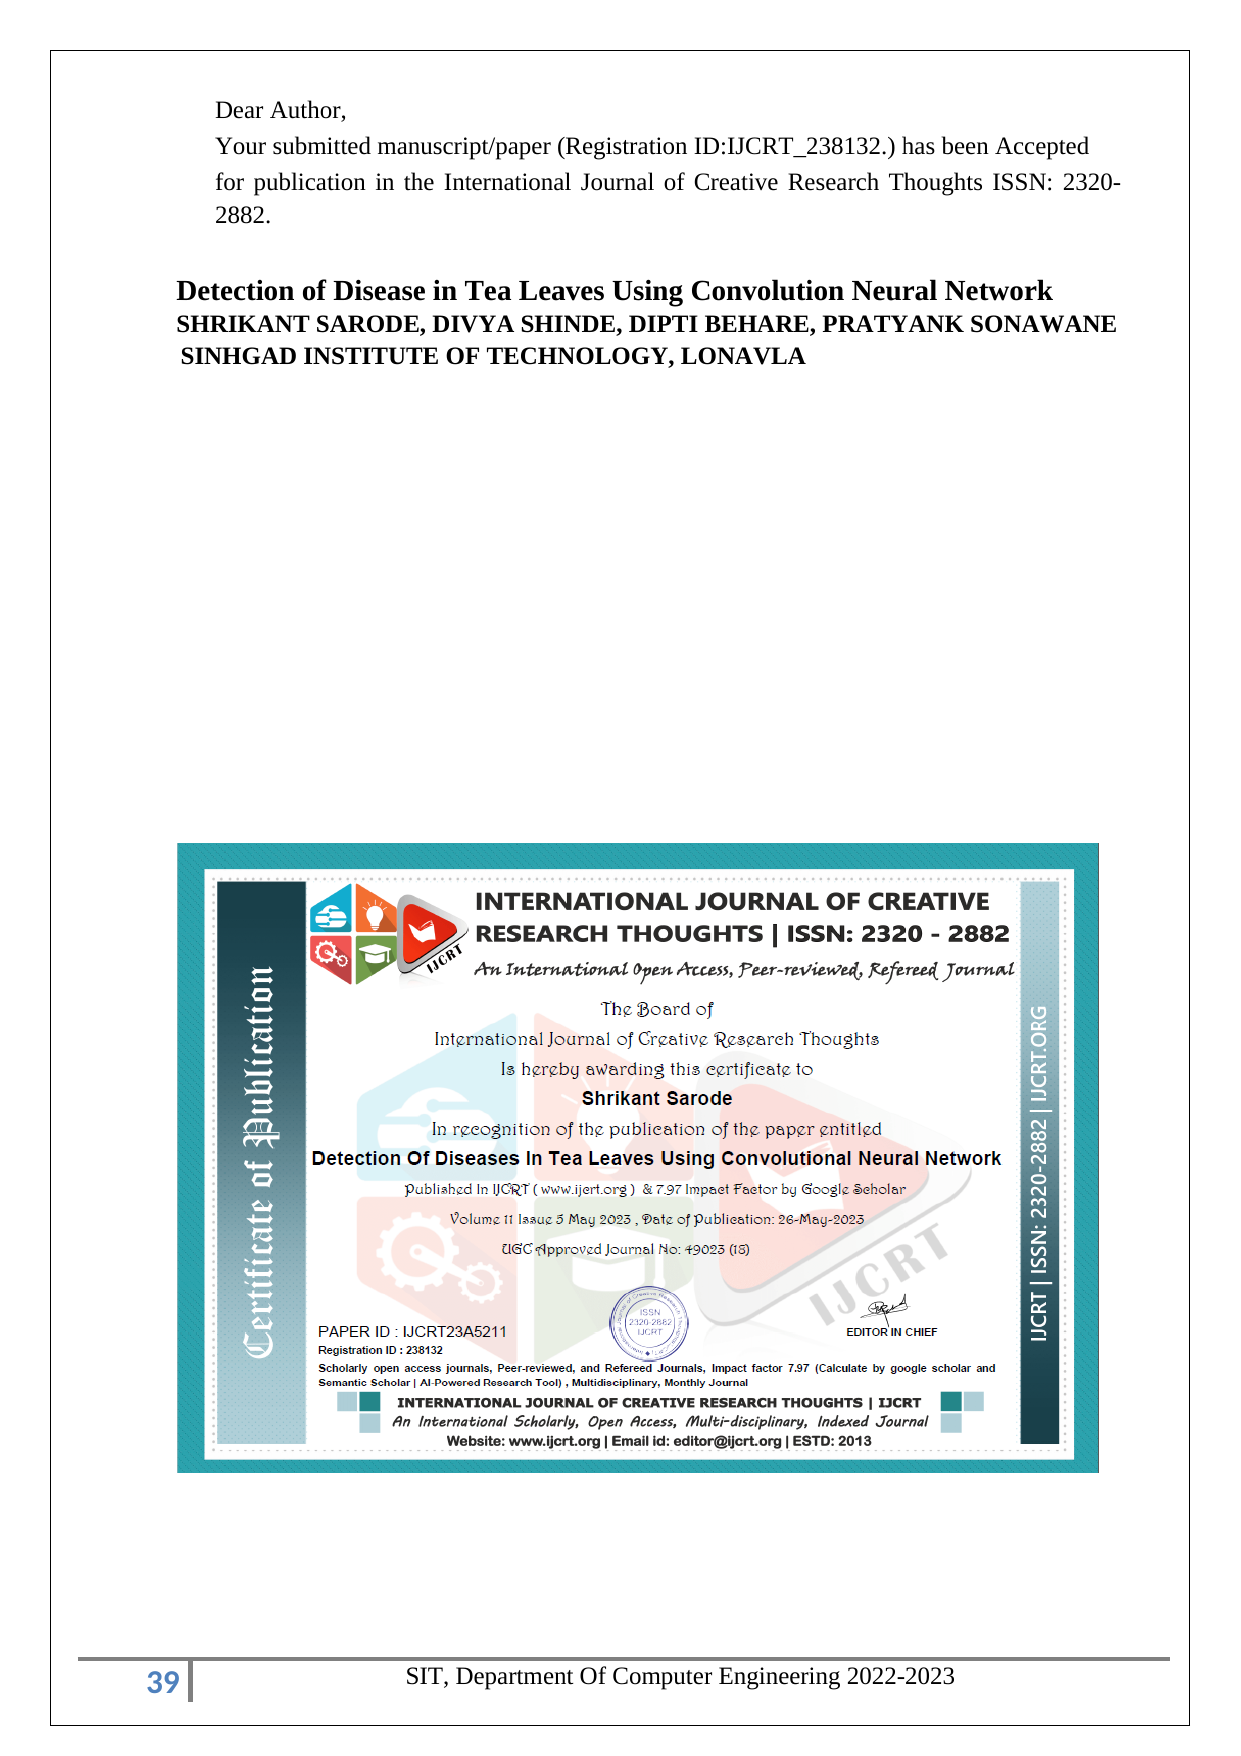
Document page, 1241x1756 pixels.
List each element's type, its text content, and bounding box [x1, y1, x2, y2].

text SINHGAD INSTITUTE OF TECHNOLOGY, LONAVLA [89, 341, 1181, 370]
text for publication in the International Journal of Creative Research Thoughts ISSN: 2320-2882. [215, 167, 1122, 229]
text Dear Author, [215, 95, 1122, 124]
text Detection of Disease in Tea Leaves Using Convolution Neural Network [89, 273, 1181, 306]
subtitle SHRIKANT SARODE, DIVYA SHINDE, DIPTI BEHARE, PRATYANK SONAWANE [89, 309, 1181, 338]
text Your submitted manuscript/paper (Registration ID:IJCRT_238132.) has been Accepted [215, 131, 1122, 160]
